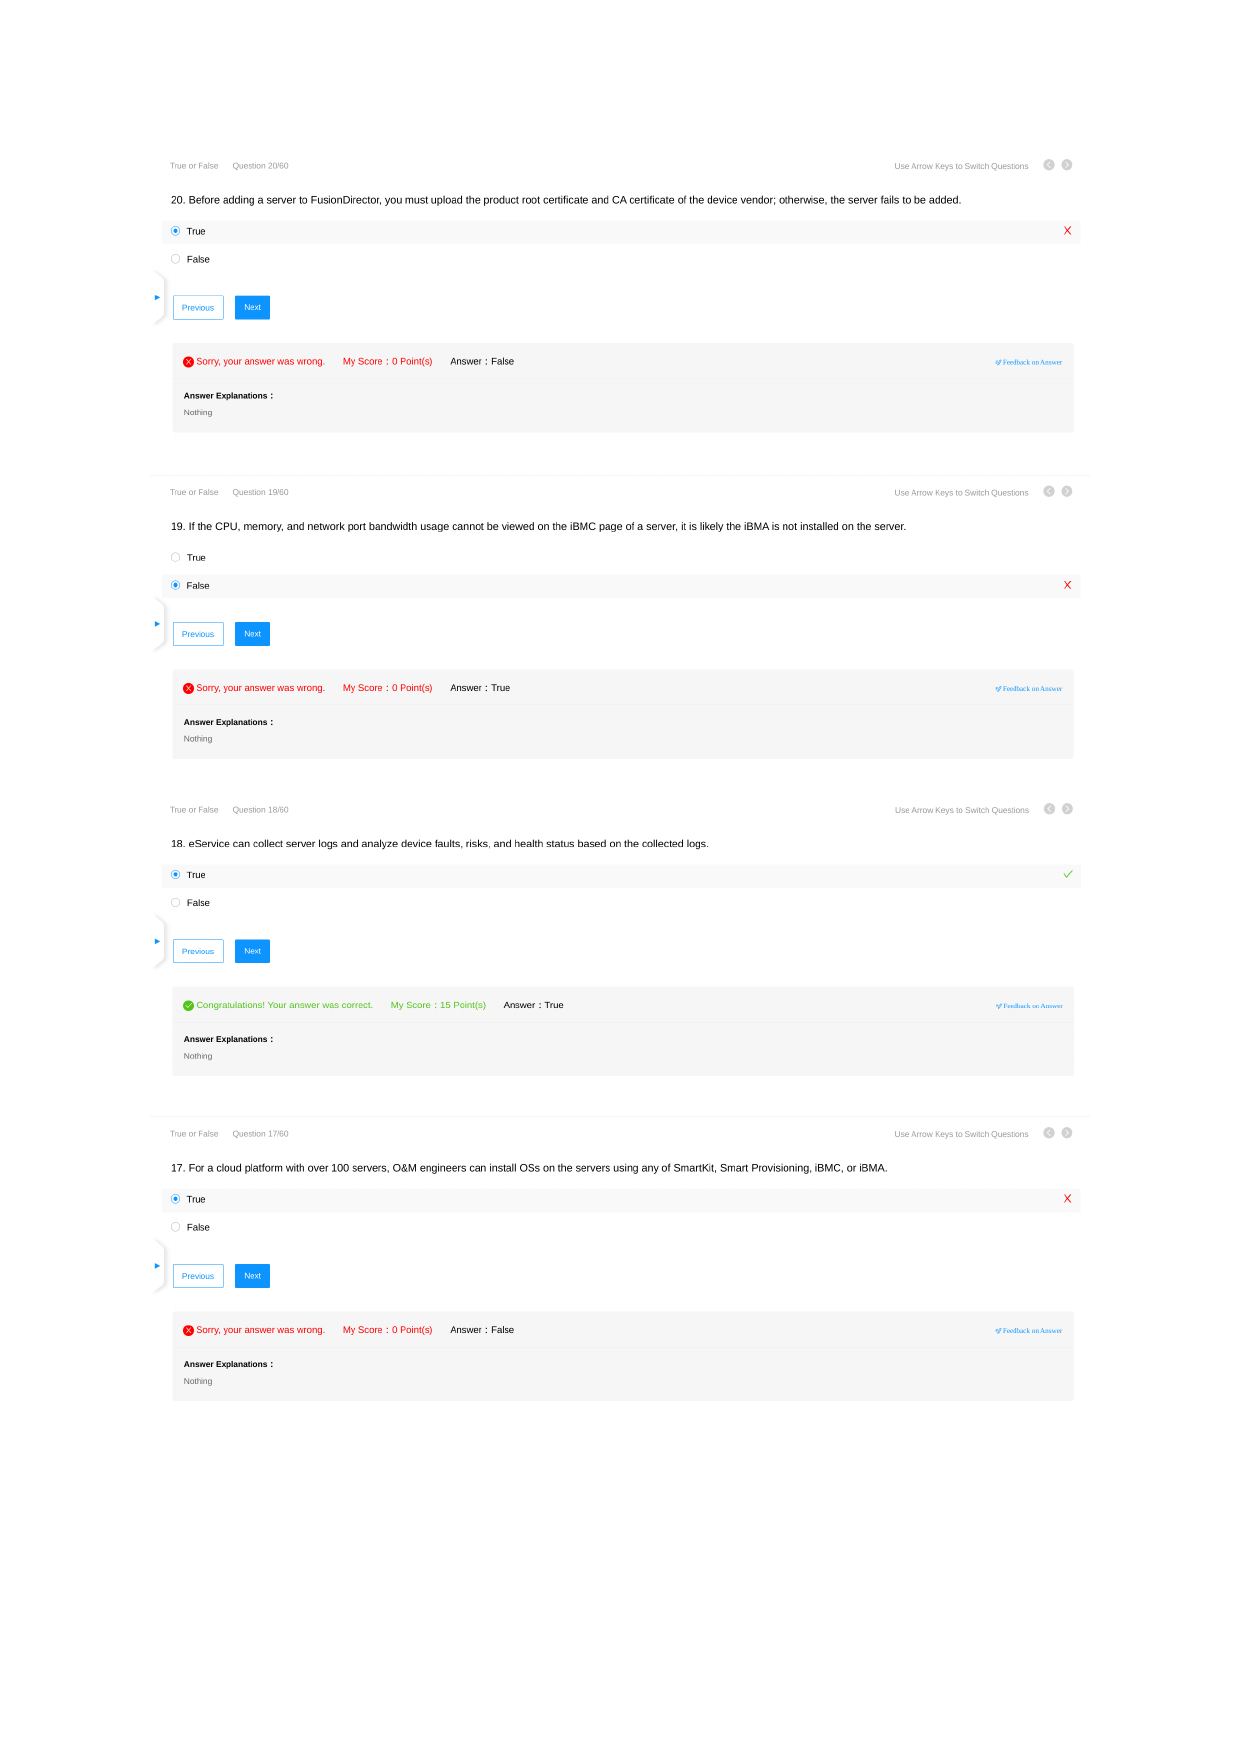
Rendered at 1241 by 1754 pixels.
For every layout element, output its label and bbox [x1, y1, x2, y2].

picture [150, 793, 1091, 1112]
picture [150, 1115, 1091, 1431]
picture [150, 150, 1091, 471]
picture [150, 474, 1091, 790]
